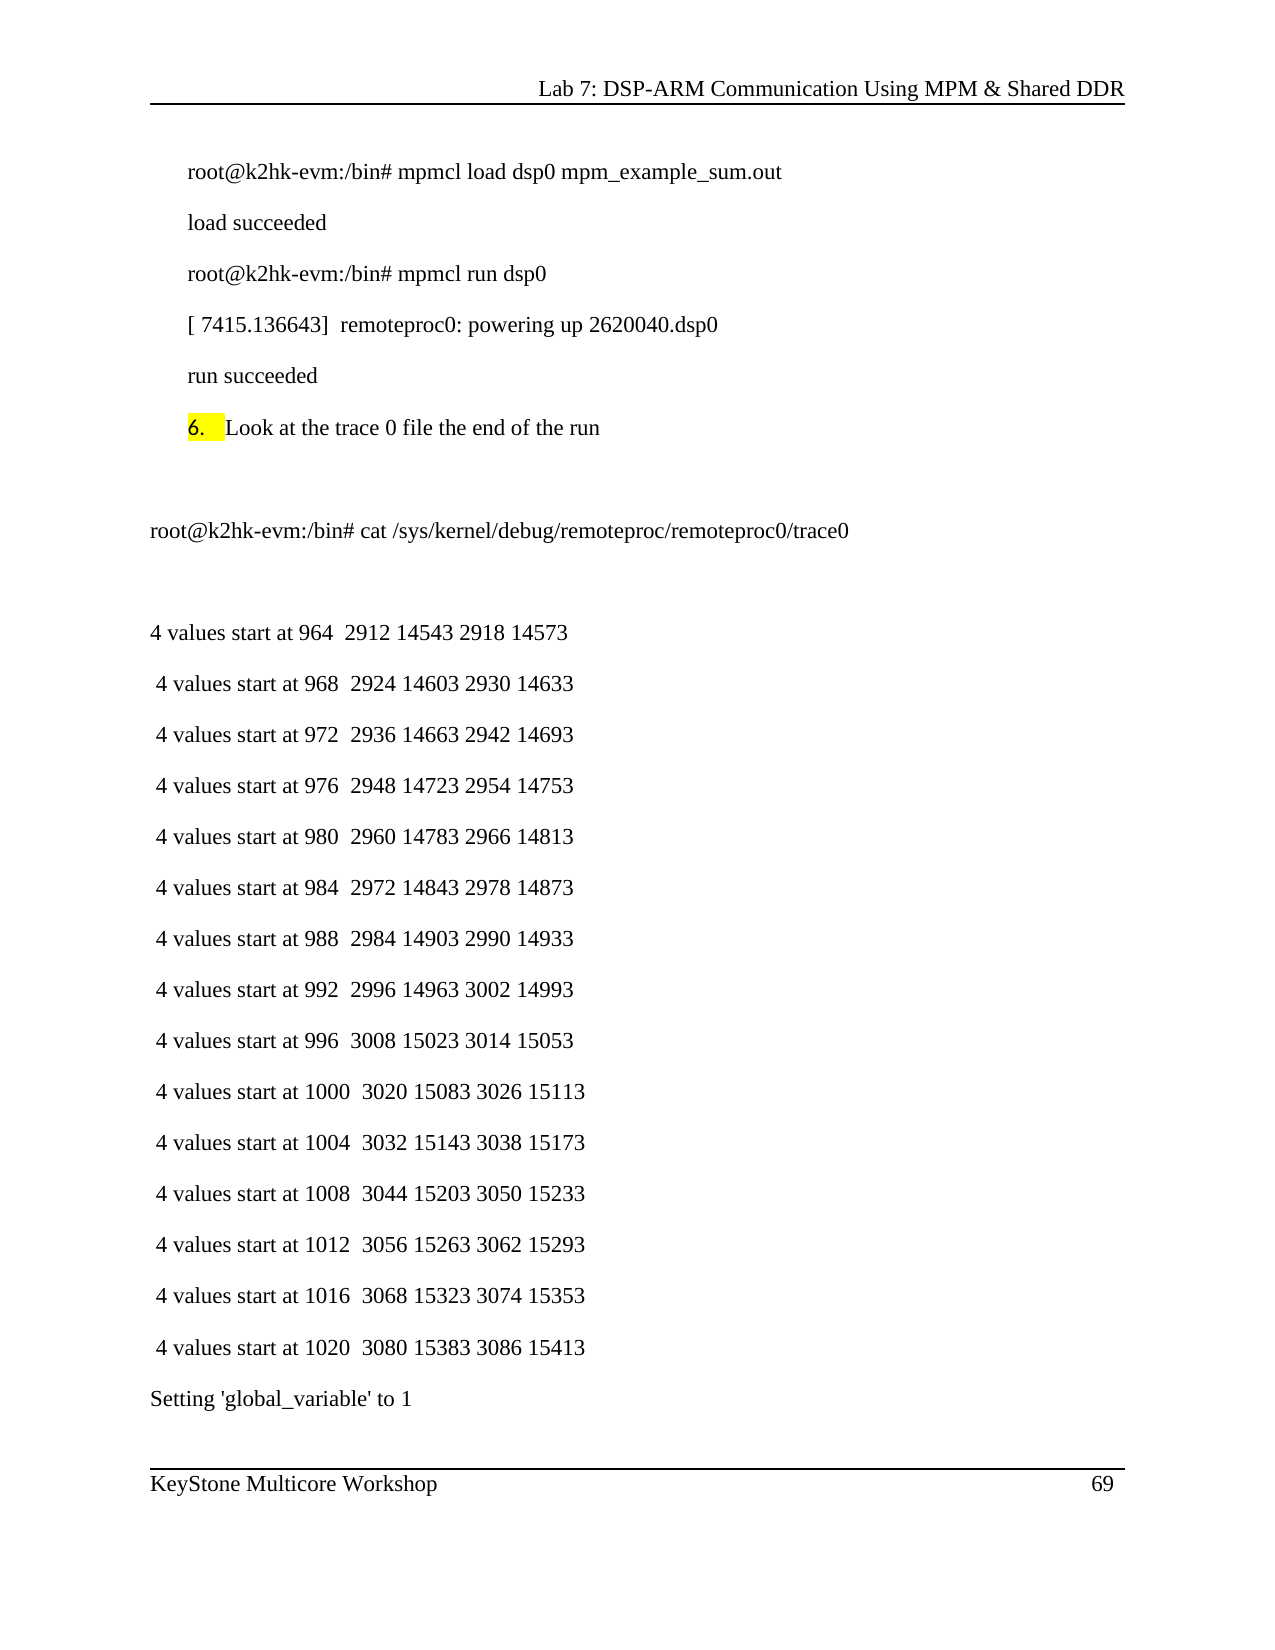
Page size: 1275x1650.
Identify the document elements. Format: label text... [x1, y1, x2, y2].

text 4 values start at 968 2924 14603 2930 14633 [150, 670, 1125, 696]
text 4 values start at 988 2984 14903 2990 14933 [150, 925, 1125, 952]
text 4 values start at 1000 3020 15083 3026 15113 [150, 1078, 1125, 1105]
text 4 values start at 992 2996 14963 3002 14993 [150, 976, 1125, 1003]
text 4 values start at 972 2936 14663 2942 14693 [150, 721, 1125, 747]
text 4 values start at 1020 3080 15383 3086 15413 [150, 1334, 1125, 1360]
text root@k2hk-evm:/bin# cat /sys/kernel/debug/remoteproc/remoteproc0/trace0 [150, 517, 1125, 543]
text 4 values start at 980 2960 14783 2966 14813 [150, 823, 1125, 849]
text root@k2hk-evm:/bin# mpmcl load dsp0 mpm_example_sum.out [187, 158, 1125, 184]
text 4 values start at 964 2912 14543 2918 14573 [150, 619, 1125, 645]
text 4 values start at 1008 3044 15203 3050 15233 [150, 1181, 1125, 1207]
text 4 values start at 984 2972 14843 2978 14873 [150, 874, 1125, 901]
list Look at the trace 0 file the end of the run [225, 413, 1125, 441]
text 4 values start at 1004 3032 15143 3038 15173 [150, 1129, 1125, 1156]
text 4 values start at 1016 3068 15323 3074 15353 [150, 1283, 1125, 1309]
text Setting 'global_variable' to 1 [150, 1385, 1125, 1411]
text 4 values start at 1012 3056 15263 3062 15293 [150, 1232, 1125, 1258]
text [ 7415.136643] remoteproc0: powering up 2620040.dsp0 [187, 311, 1125, 337]
text load succeeded [187, 209, 1125, 235]
text 4 values start at 976 2948 14723 2954 14753 [150, 772, 1125, 798]
text root@k2hk-evm:/bin# mpmcl run dsp0 [187, 260, 1125, 286]
text 4 values start at 996 3008 15023 3014 15053 [150, 1027, 1125, 1054]
text run succeeded [187, 362, 1125, 388]
